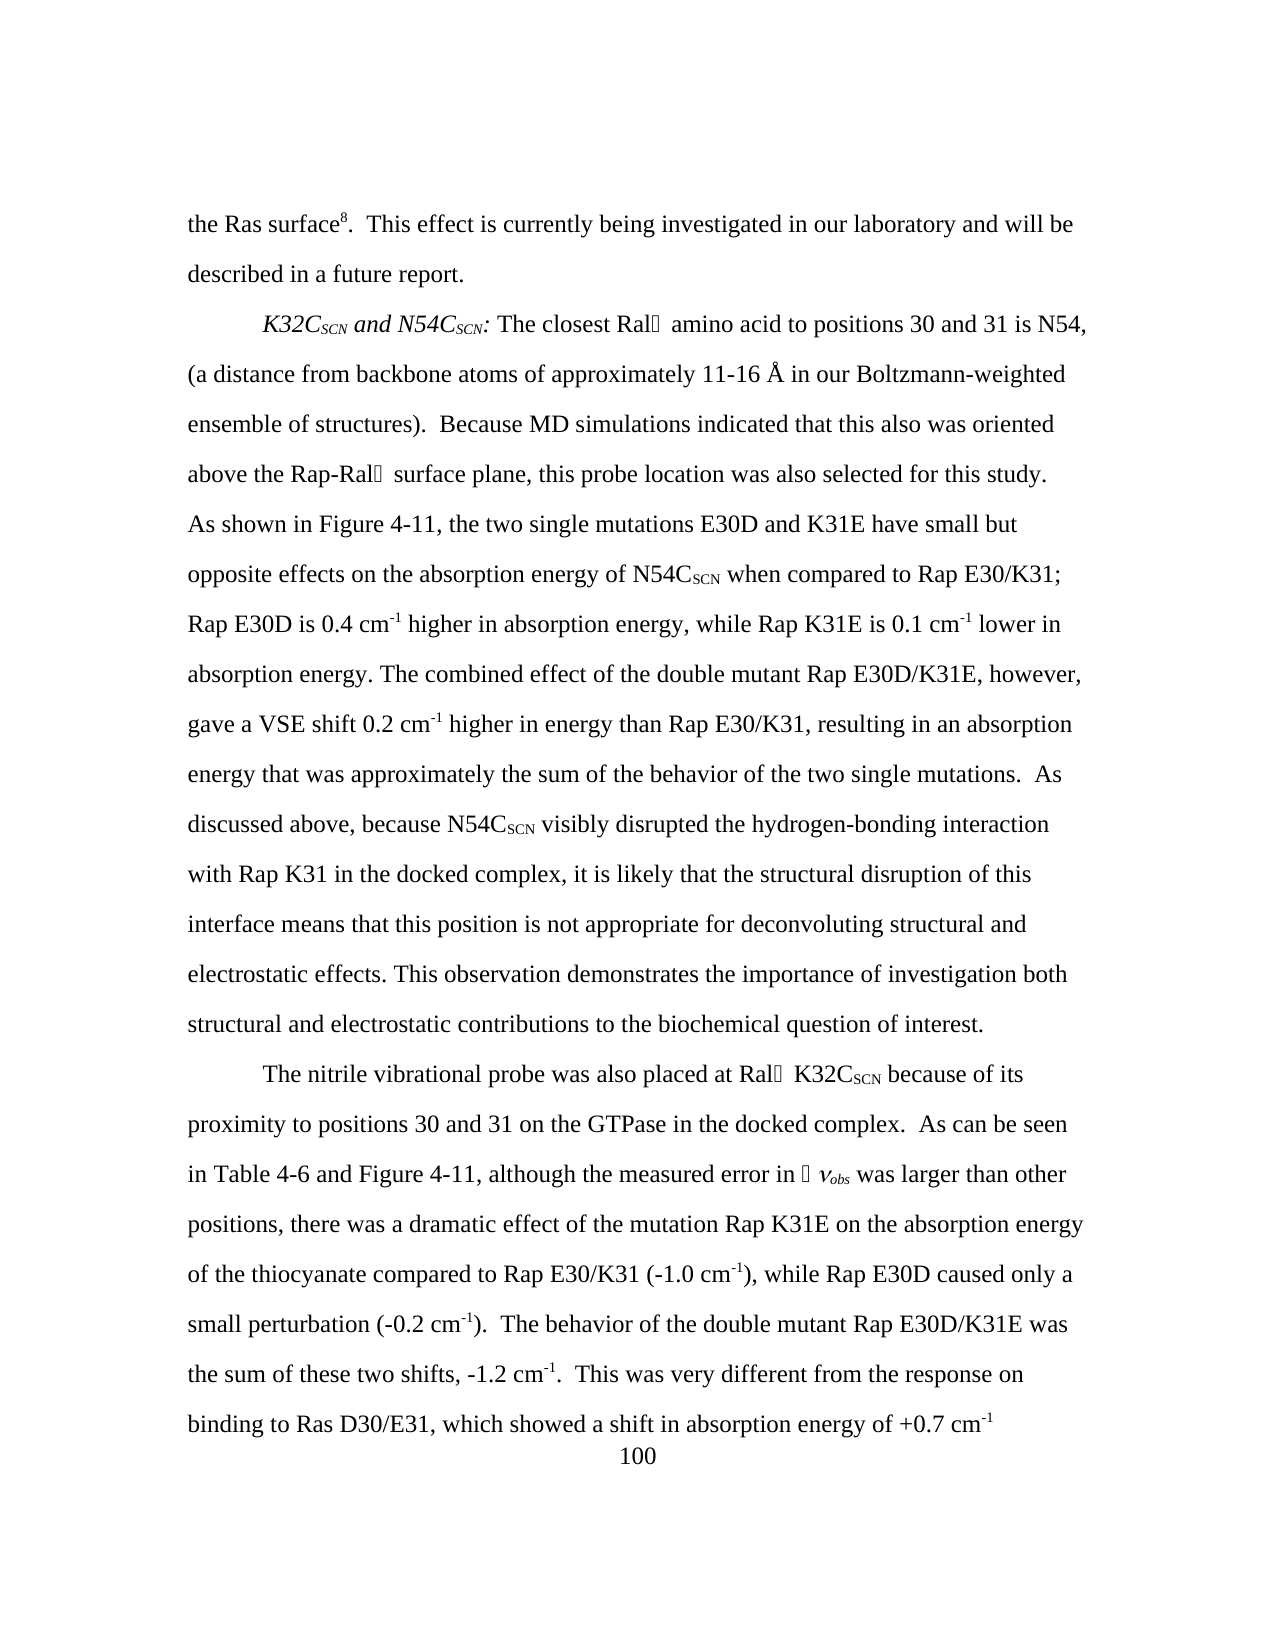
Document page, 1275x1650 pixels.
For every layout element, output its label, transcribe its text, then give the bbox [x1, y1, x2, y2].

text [187, 1037, 1087, 1437]
text K32CSCN and N54CSCN: The closest Ral amino acid to positions 30 and 31 is N54, (a distance from backbone atoms of approximately 11-16 Å in our Boltzmann-weighted ensemble of structures). Because MD simulations indicated that this also was oriented above the Rap-Ral surface plane, this probe location was also selected for this study. As shown in Figure 4-3, the two single mutations E30D and K31E have small but opposite effects on the absorption energy of N54CSCN when compared to Rap E30/K31; Rap E30D is 0.4 cm-1 higher in absorption energy, while Rap K31E is 0.1 cm-1 lower in absorption energy. The combined effect of the double mutant Rap E30D/K31E, however, gave a VSE shift 0.2 cm-1 higher in energy than Rap E30/K31, resulting in an absorption energy that was approximately the sum of the behavior of the two single mutations. As discussed above, because N54CSCN visibly disrupted the hydrogen-bonding interaction with Rap K31 in the docked complex, it is likely that the structural disruption of this interface means that this position is not appropriate for deconvoluting structural and electrostatic effects. This observation demonstrates the importance of investigation both structural and electrostatic contributions to the biochemical question of interest. [187, 287, 1087, 1037]
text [187, 187, 1087, 287]
